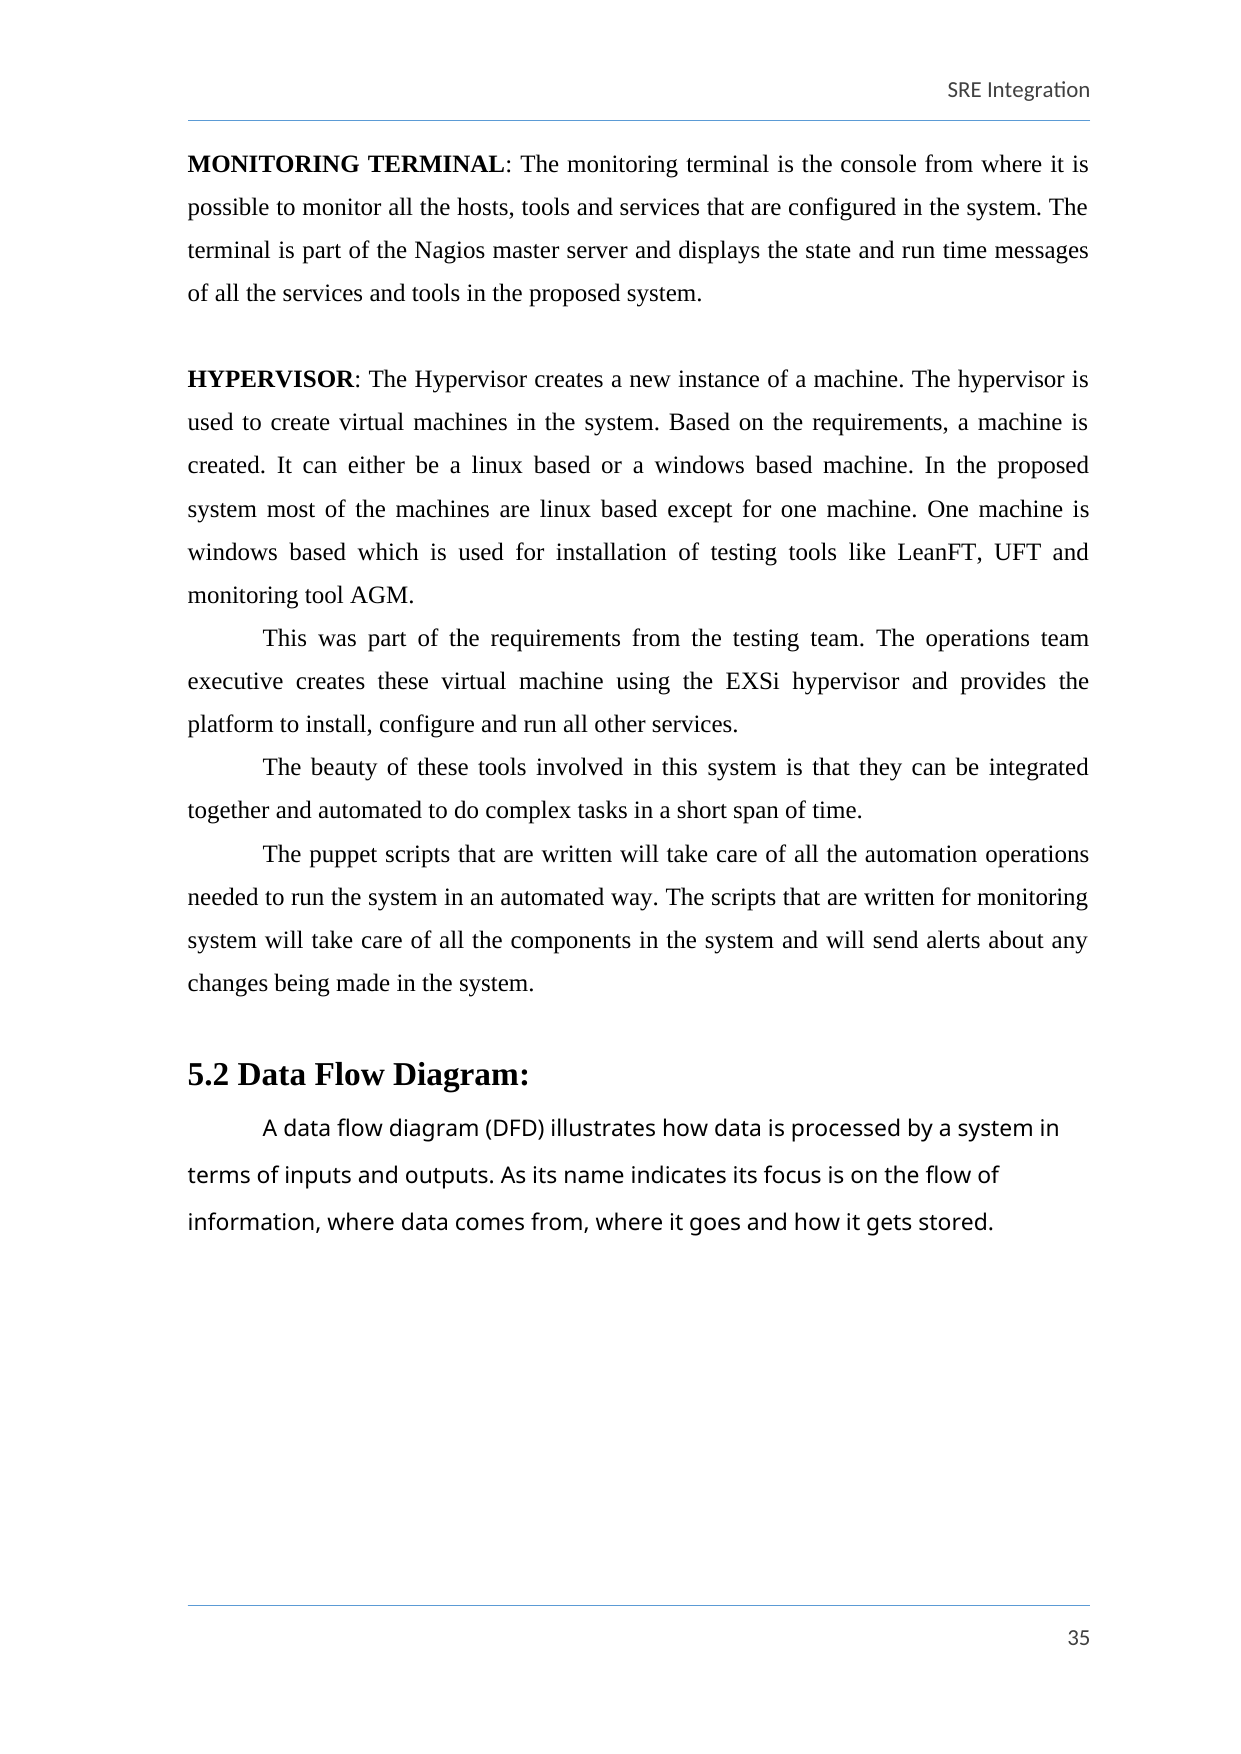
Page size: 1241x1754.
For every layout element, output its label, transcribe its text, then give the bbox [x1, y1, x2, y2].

text MONITORING TERMINAL: The monitoring terminal is the console from where it is possible to monitor all the hosts, tools and services that are configured in the system. The terminal is part of the Nagios master server and displays the state and run time messages of all the services and tools in the proposed system. [187, 149, 1090, 307]
text 5.2 Data Flow Diagram: [187, 1054, 1090, 1093]
text A data flow diagram (DFD) illustrates how data is processed by a system in terms of inputs and outputs. As its name indicates its focus is on the flow of information, where data comes from, where it goes and how it gets stored. [187, 1112, 1090, 1237]
text HYPERVISOR: The Hypervisor creates a new instance of a machine. The hypervisor is used to create virtual machines in the system. Based on the requirements, a machine is created. It can either be a linux based or a windows based machine. In the proposed system most of the machines are linux based except for one machine. One machine is windows based which is used for installation of testing tools like LeanFT, UFT and monitoring tool AGM. [187, 364, 1090, 609]
text The puppet scripts that are written will take care of all the automation operations needed to run the system in an automated way. The scripts that are written for monitoring system will take care of all the components in the system and will send alerts about any changes being made in the system. [187, 839, 1090, 997]
text The beauty of these tools involved in this system is that they can be integrated together and automated to do complex tasks in a short span of time. [187, 752, 1090, 824]
text This was part of the requirements from the testing team. The operations team executive creates these virtual machine using the EXSi hypervisor and provides the platform to install, configure and run all other services. [187, 623, 1090, 738]
